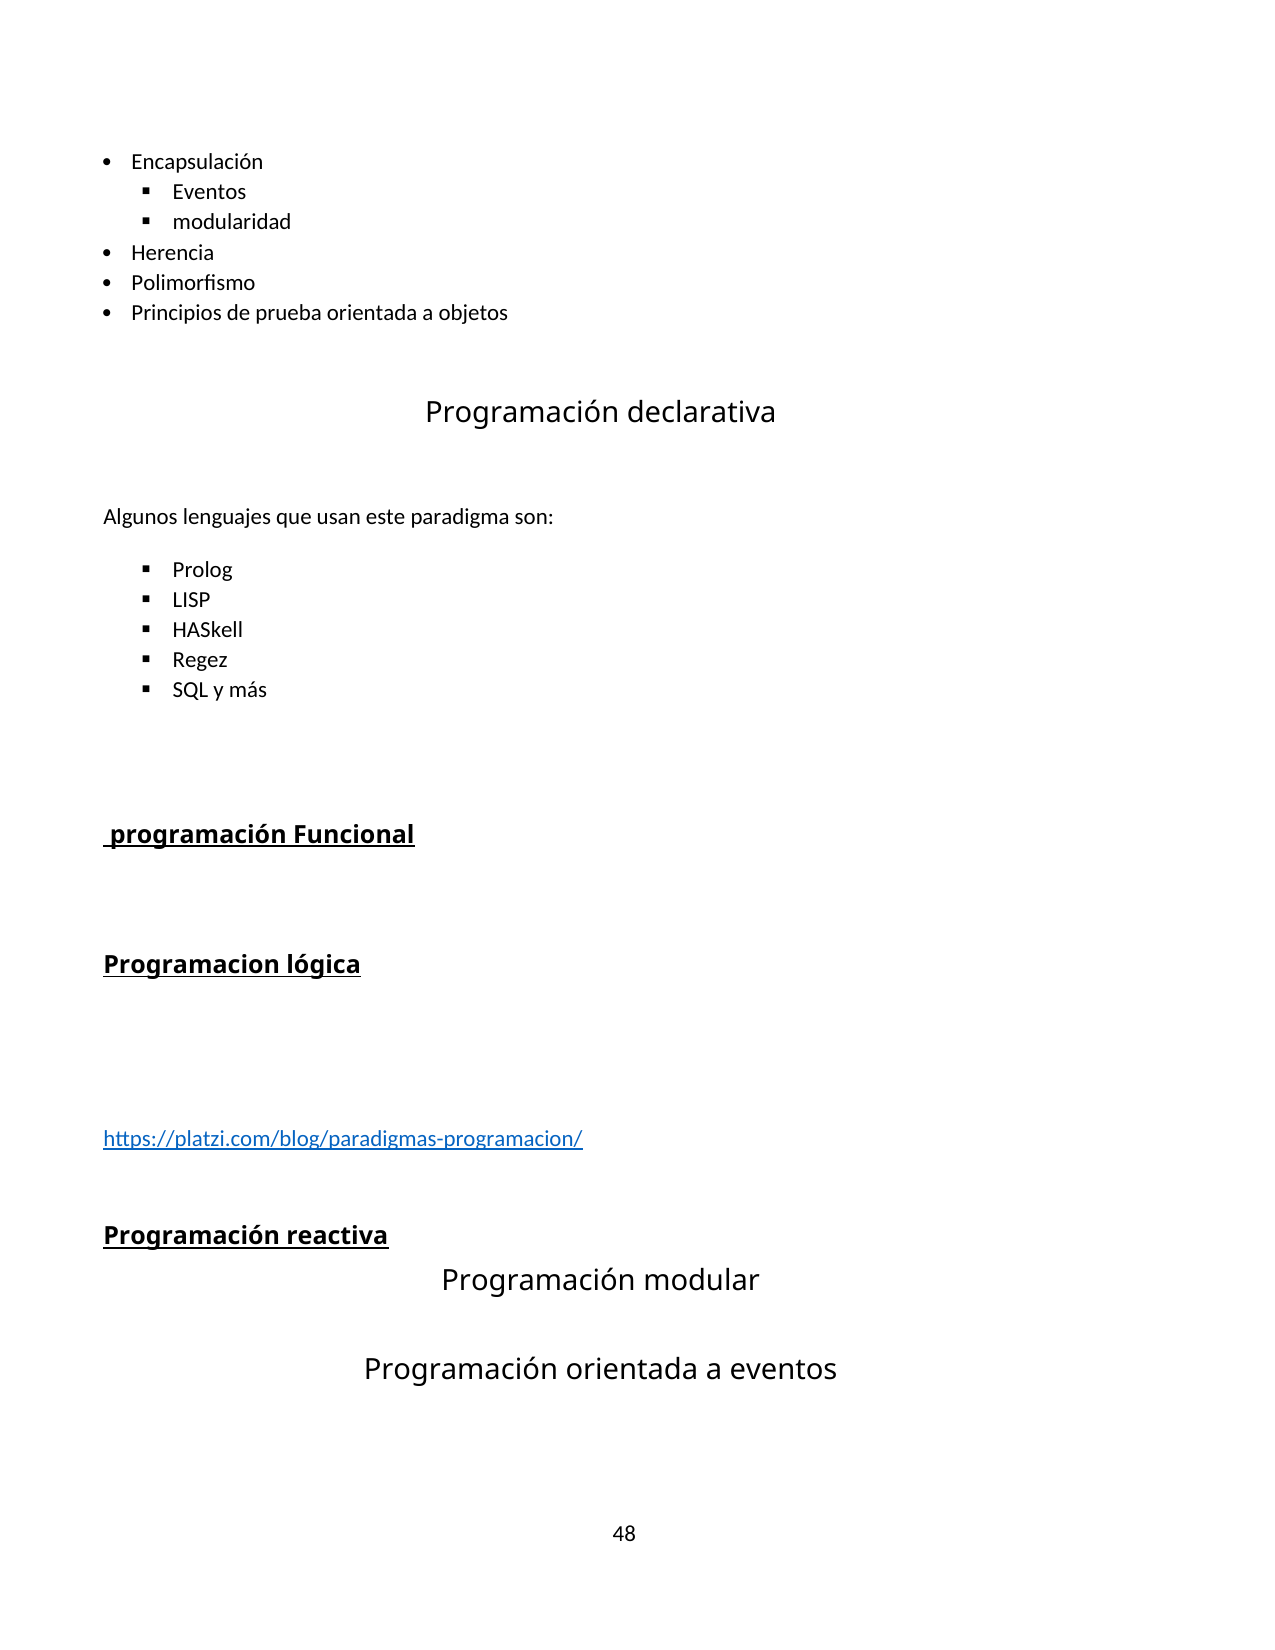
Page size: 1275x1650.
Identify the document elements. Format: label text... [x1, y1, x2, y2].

text Algunos lenguajes que usan este paradigma son: [103, 490, 1098, 530]
list modularidad [141, 207, 1098, 235]
subtitle Programación declarativa [103, 392, 1098, 431]
list Encapsulación [103, 147, 1098, 175]
list HASkell [141, 615, 1098, 643]
list Principios de prueba orientada a objetos [103, 298, 1098, 326]
subtitle Programación modular [103, 1259, 1098, 1298]
text https://platzi.com/blog/paradigmas-programacion/ [103, 1124, 1098, 1152]
list Herencia [103, 238, 1098, 266]
list Eventos [141, 177, 1098, 205]
subtitle Programacion lógica [103, 947, 1098, 981]
list Regez [141, 645, 1098, 673]
subtitle programación Funcional [103, 816, 1098, 850]
list SQL y más [141, 676, 1098, 704]
subtitle Programación orientada a eventos [103, 1348, 1098, 1388]
list LISP [141, 585, 1098, 613]
subtitle Programación reactiva [103, 1218, 1098, 1252]
list Prolog [141, 555, 1098, 583]
list Polimorfismo [103, 268, 1098, 296]
